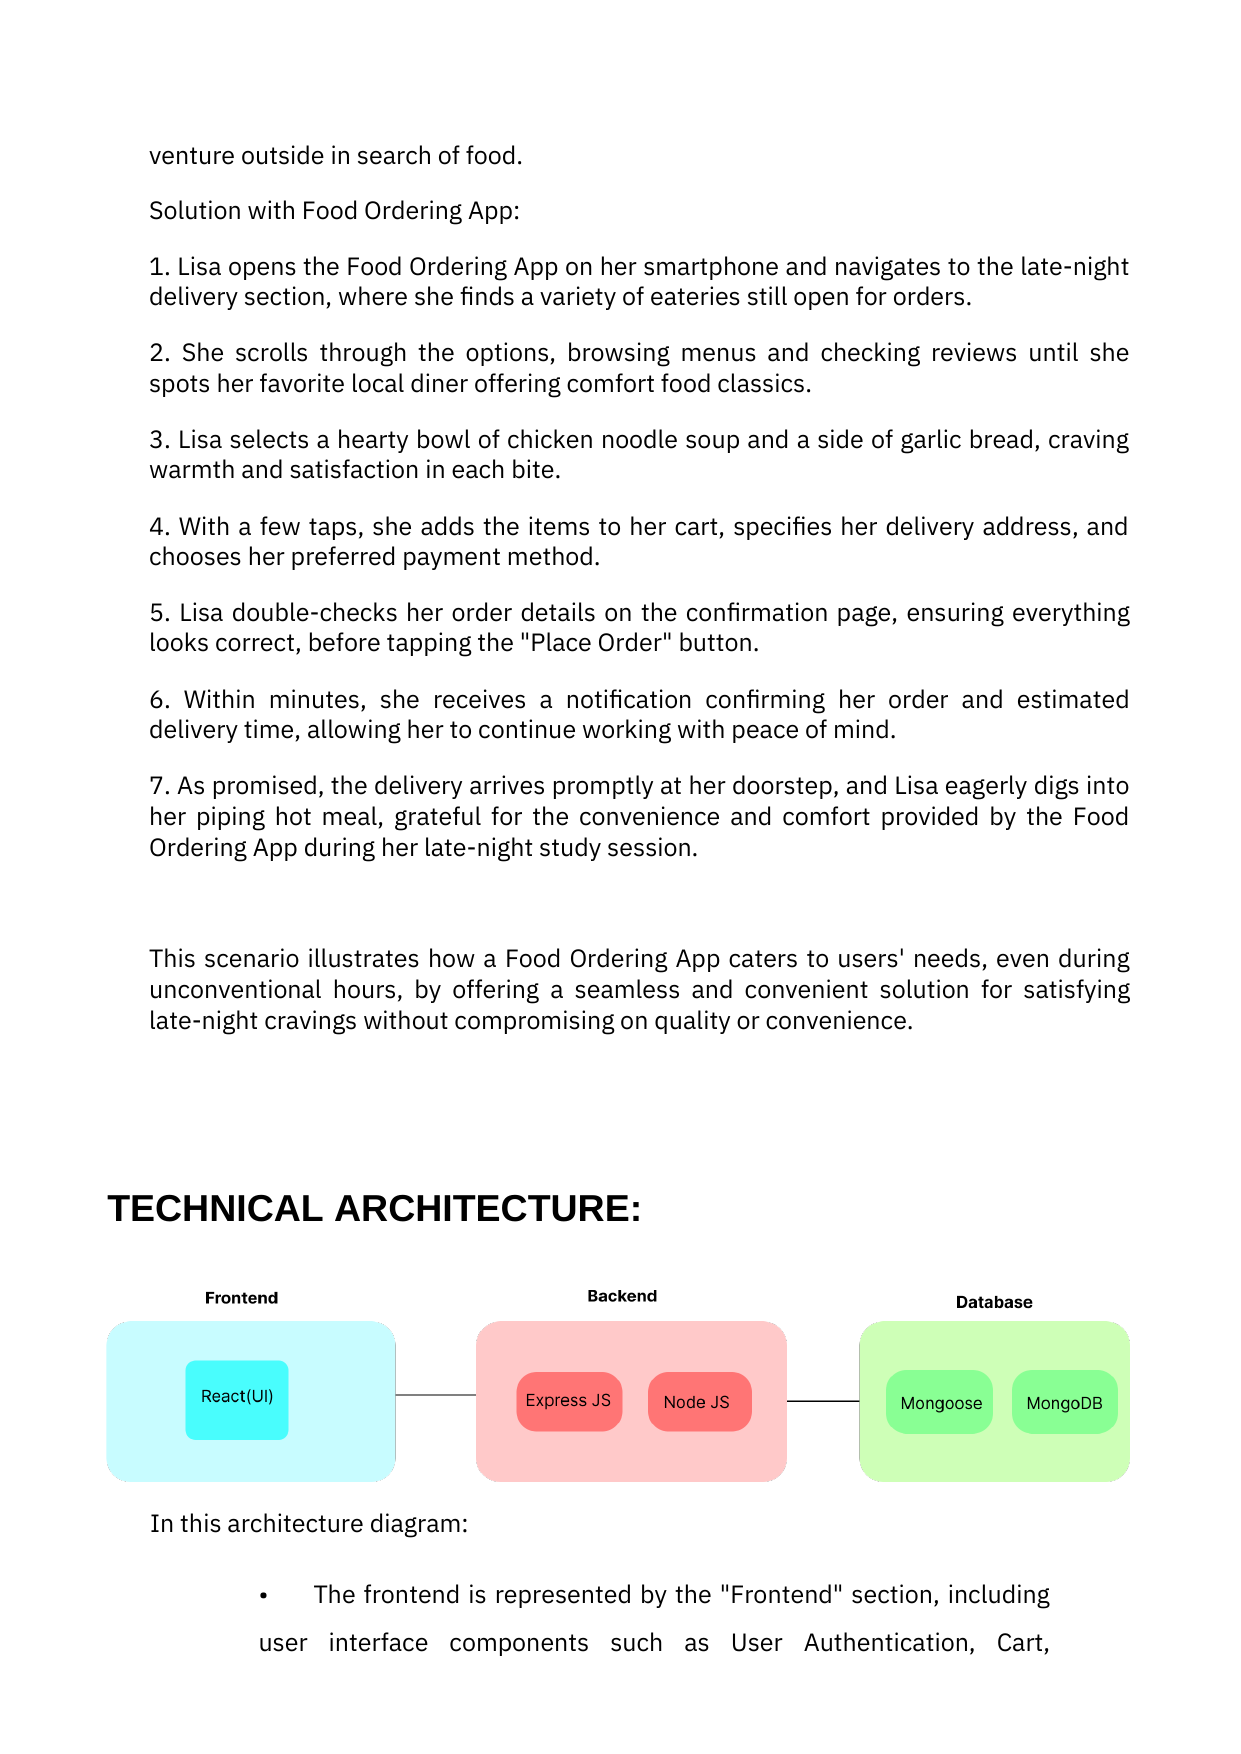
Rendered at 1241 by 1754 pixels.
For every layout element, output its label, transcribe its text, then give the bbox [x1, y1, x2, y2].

text 5. Lisa double-checks her order details on the confirmation page, ensuring everything looks correct, before tapping the "Place Order" button. [149, 597, 1131, 659]
picture [106, 1290, 1130, 1482]
text Solution with Food Ordering App: [149, 195, 1131, 226]
text 4. With a few taps, she adds the items to her cart, specifies her delivery address, and chooses her preferred payment method. [149, 510, 1131, 572]
text In this architecture diagram: [150, 1507, 1130, 1539]
text 1. Lisa opens the Food Ordering App on her smartphone and navigates to the late-night delivery section, where she finds a variety of eateries still open for orders. [149, 251, 1131, 312]
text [258, 1578, 1051, 1658]
text This scenario illustrates how a Food Ordering App caters to users' needs, even during unconventional hours, by offering a seamless and convenient solution for satisfying late-night cravings without compromising on quality or convenience. [149, 943, 1131, 1036]
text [149, 139, 1131, 170]
text 7. As promised, the delivery arrives promptly at her doorstep, and Lisa eagerly digs into her piping hot meal, grateful for the convenience and comfort provided by the Food Ordering App during her late-night study session. [149, 770, 1131, 863]
text 3. Lisa selects a hearty bowl of chicken noodle soup and a side of garlic bread, craving warmth and satisfaction in each bite. [149, 424, 1131, 486]
subtitle TECHNICAL ARCHITECTURE: [107, 1187, 1130, 1230]
text 6. Within minutes, she receives a notification confirming her order and estimated delivery time, allowing her to continue working with peace of mind. [149, 683, 1131, 745]
text 2. She scrolls through the options, browsing menus and checking reviews until she spots her favorite local diner offering comfort food classics. [149, 337, 1131, 399]
